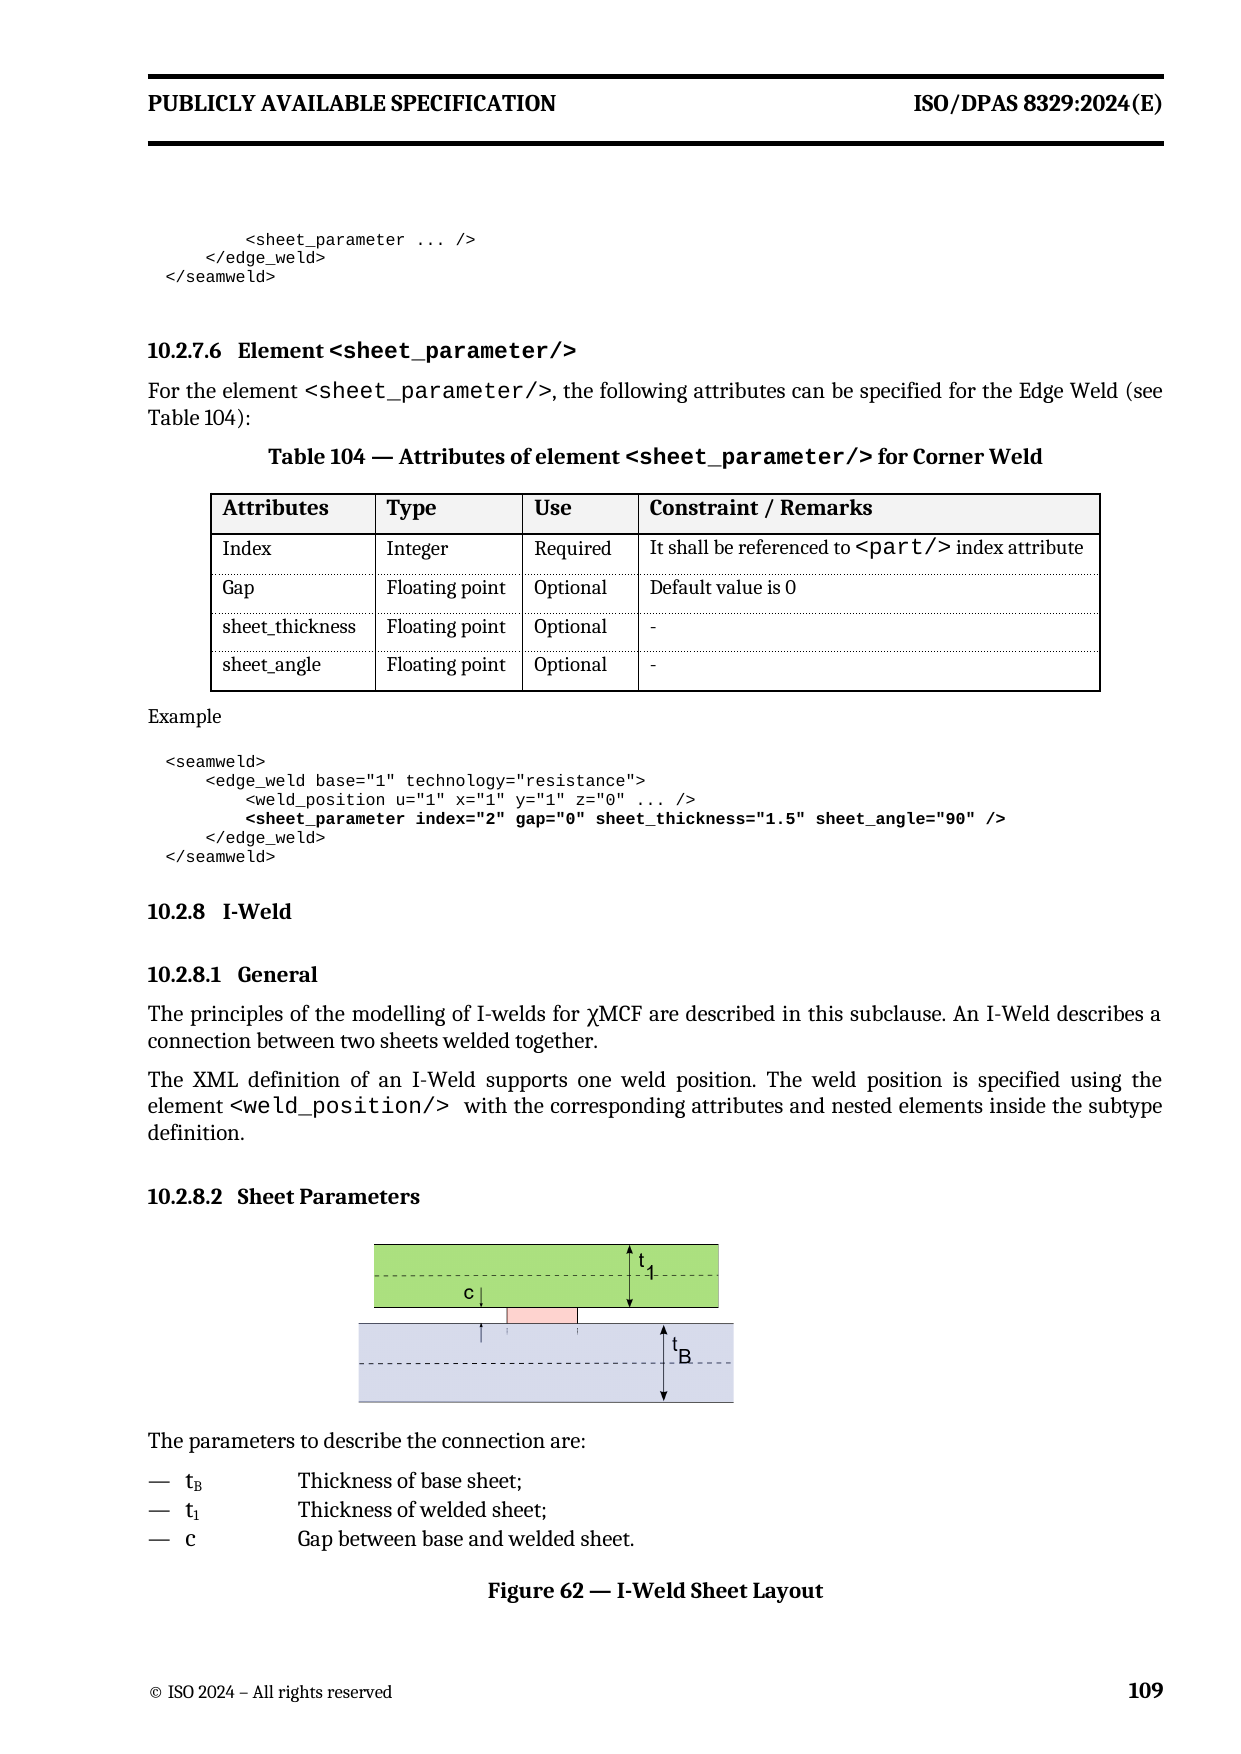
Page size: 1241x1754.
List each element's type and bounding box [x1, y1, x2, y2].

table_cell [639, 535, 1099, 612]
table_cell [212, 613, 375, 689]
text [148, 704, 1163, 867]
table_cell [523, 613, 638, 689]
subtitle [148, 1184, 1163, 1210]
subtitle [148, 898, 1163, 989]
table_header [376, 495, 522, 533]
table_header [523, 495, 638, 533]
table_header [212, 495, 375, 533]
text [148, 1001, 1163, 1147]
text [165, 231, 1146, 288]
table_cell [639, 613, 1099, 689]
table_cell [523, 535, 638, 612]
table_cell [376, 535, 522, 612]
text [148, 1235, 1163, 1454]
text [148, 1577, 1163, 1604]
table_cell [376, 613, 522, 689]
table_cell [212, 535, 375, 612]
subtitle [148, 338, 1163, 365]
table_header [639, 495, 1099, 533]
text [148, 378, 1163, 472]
picture [358, 1244, 734, 1403]
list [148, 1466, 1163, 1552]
